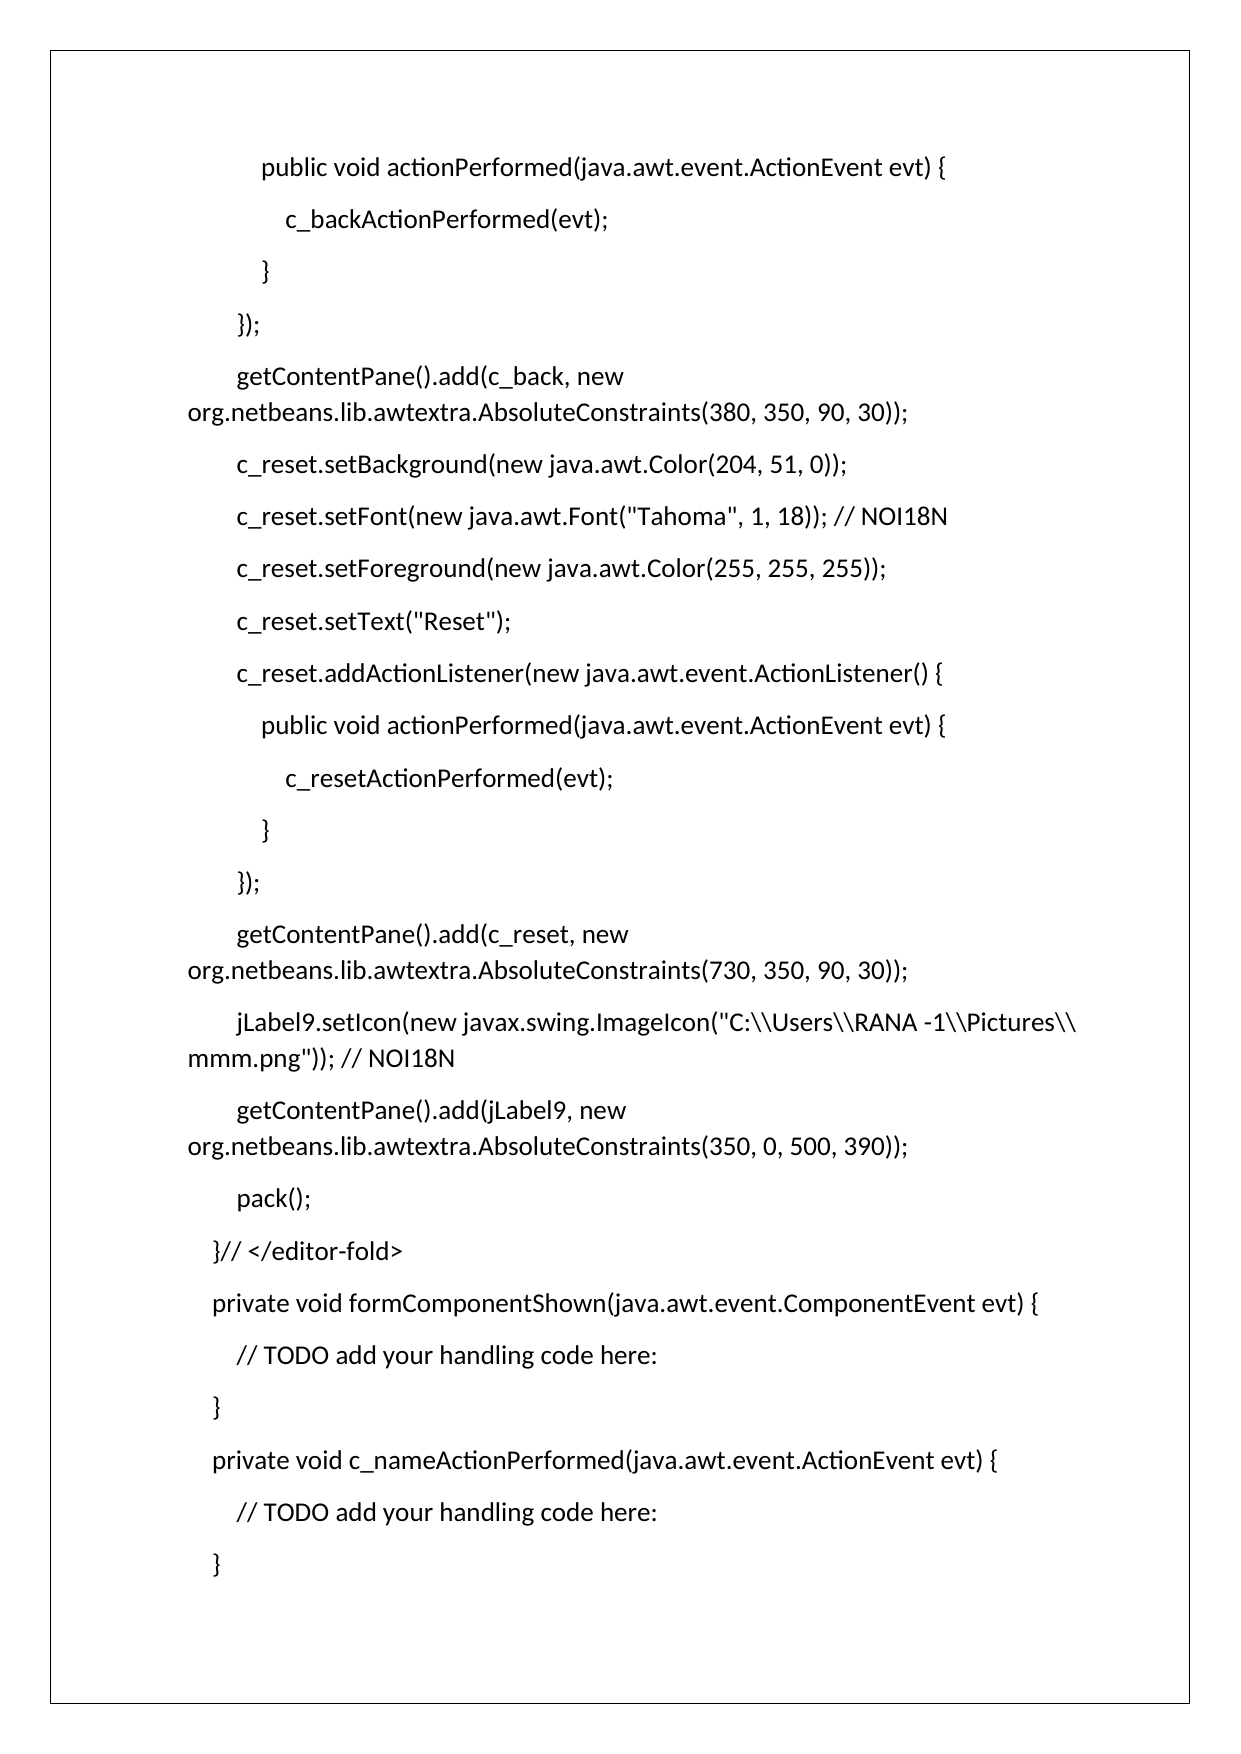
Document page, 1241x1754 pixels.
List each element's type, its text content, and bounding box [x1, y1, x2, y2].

text c_reset.setForeground(new java.awt.Color(255, 255, 255)); [187, 552, 1090, 585]
text private void formComponentShown(java.awt.event.ComponentEvent evt) { [187, 1286, 1090, 1319]
text c_backActionPerformed(evt); [187, 202, 1090, 235]
text c_reset.setFont(new java.awt.Font("Tahoma", 1, 18)); // NOI18N [187, 499, 1090, 532]
text // TODO add your handling code here: [187, 1495, 1090, 1528]
text pack(); [187, 1181, 1090, 1214]
text } [187, 1391, 1090, 1424]
text private void c_nameActionPerformed(java.awt.event.ActionEvent evt) { [187, 1443, 1090, 1476]
text c_resetActionPerformed(evt); [187, 761, 1090, 794]
text }); [187, 307, 1090, 340]
text } [187, 813, 1090, 846]
text jLabel9.setIcon(new javax.swing.ImageIcon("C:\\Users\\RANA -1\\Pictures\\mmm.png")); // NOI18N [187, 1006, 1090, 1074]
text // TODO add your handling code here: [187, 1338, 1090, 1371]
text }// </editor-fold> [187, 1234, 1090, 1267]
text } [187, 254, 1090, 288]
text c_reset.setBackground(new java.awt.Color(204, 51, 0)); [187, 447, 1090, 480]
text getContentPane().add(c_reset, new org.netbeans.lib.awtextra.AbsoluteConstraints(730, 350, 90, 30)); [187, 918, 1090, 986]
text c_reset.setText("Reset"); [187, 604, 1090, 637]
text getContentPane().add(c_back, new org.netbeans.lib.awtextra.AbsoluteConstraints(380, 350, 90, 30)); [187, 359, 1090, 428]
text public void actionPerformed(java.awt.event.ActionEvent evt) { [187, 150, 1090, 183]
text public void actionPerformed(java.awt.event.ActionEvent evt) { [187, 708, 1090, 742]
text getContentPane().add(jLabel9, new org.netbeans.lib.awtextra.AbsoluteConstraints(350, 0, 500, 390)); [187, 1093, 1090, 1162]
text }); [187, 865, 1090, 898]
text c_reset.addActionListener(new java.awt.event.ActionListener() { [187, 656, 1090, 689]
text } [187, 1547, 1090, 1581]
